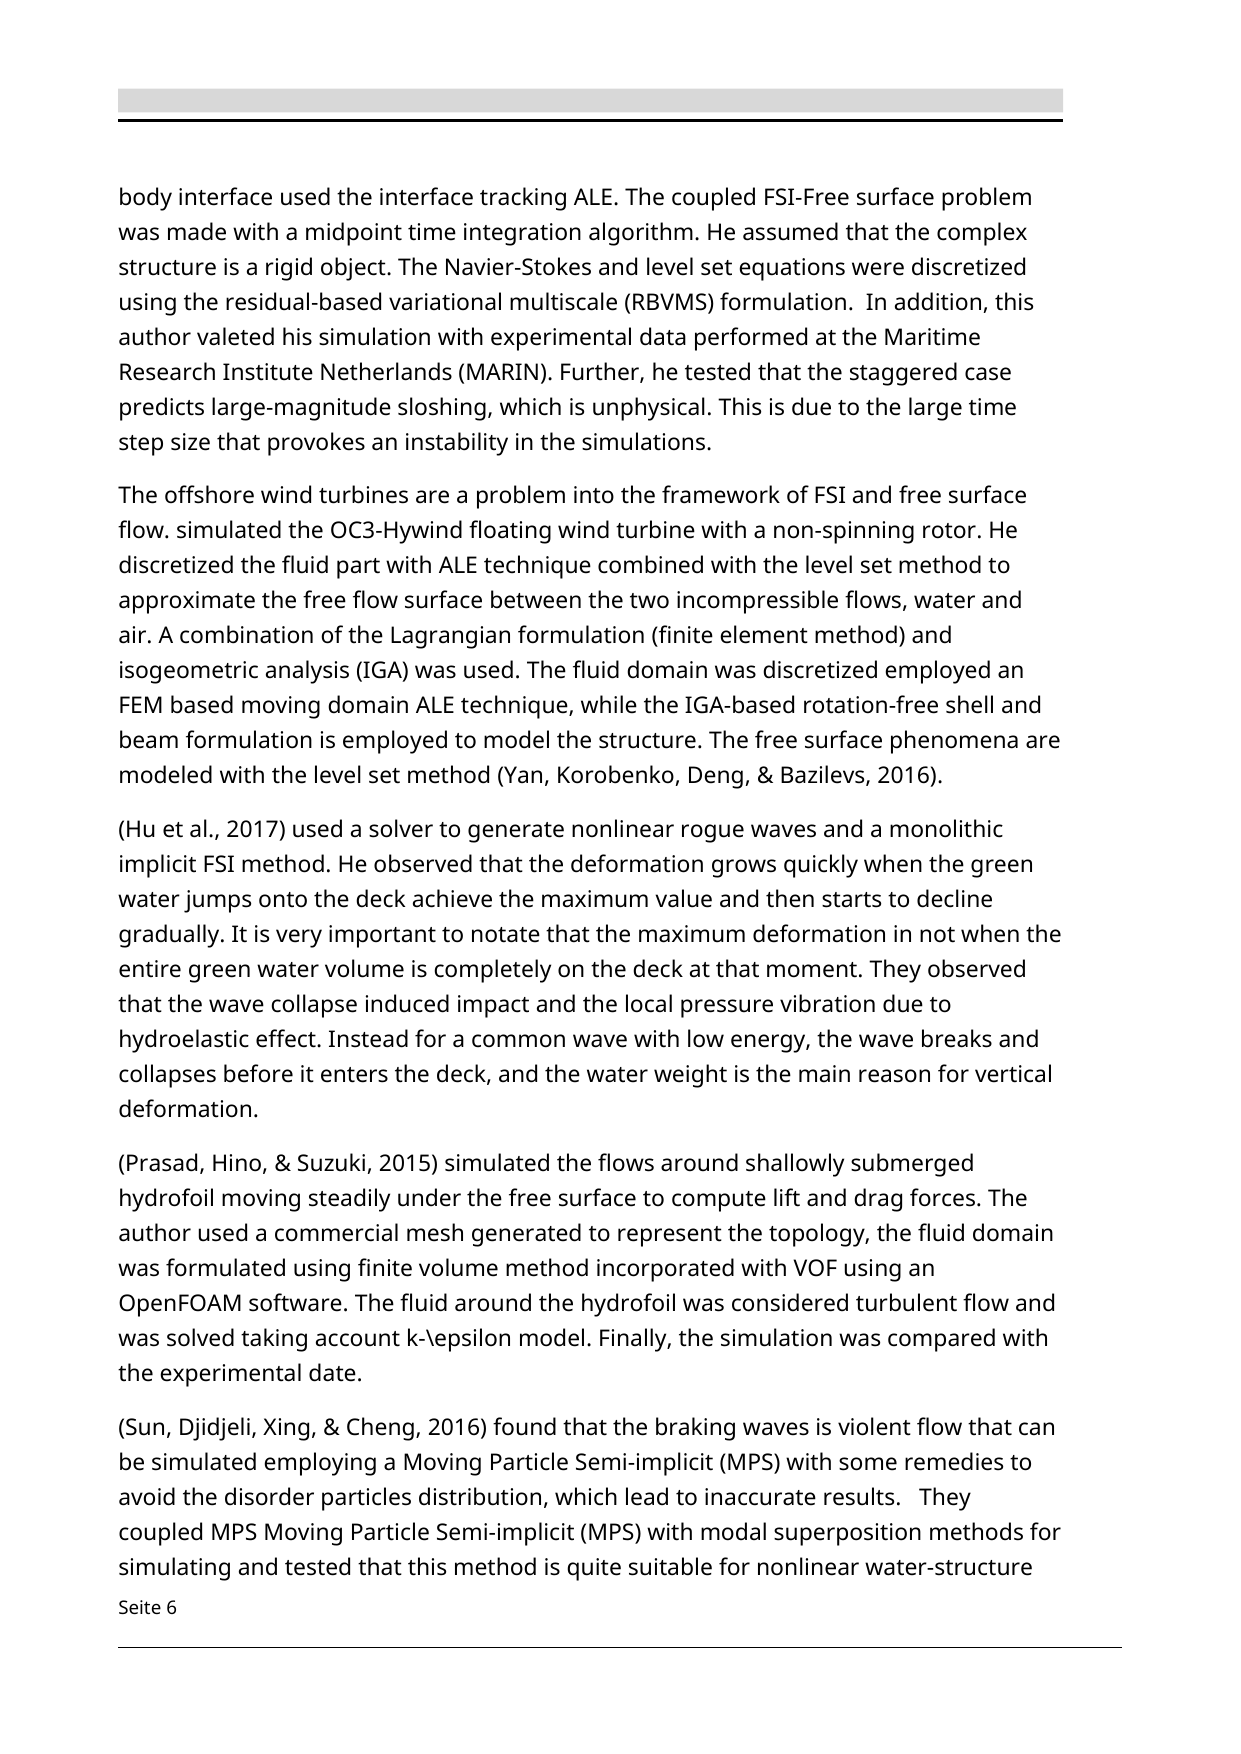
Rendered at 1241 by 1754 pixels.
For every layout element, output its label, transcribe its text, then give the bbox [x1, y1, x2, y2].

text (Prasad, Hino, & Suzuki, 2015) simulated the flows around shallowly submerged hydrofoil moving steadily under the free surface to compute lift and drag forces. The author used a commercial mesh generated to represent the topology, the fluid domain was formulated using finite volume method incorporated with VOF using an OpenFOAM software. The fluid around the hydrofoil was considered turbulent flow and was solved taking account k-\epsilon model. Finally, the simulation was compared with the experimental date. [118, 1147, 1063, 1388]
text (Hu et al., 2017) used a solver to generate nonlinear rogue waves and a monolithic implicit FSI method. He observed that the deformation grows quickly when the green water jumps onto the deck achieve the maximum value and then starts to decline gradually. It is very important to notate that the maximum deformation in not when the entire green water volume is completely on the deck at that moment. They observed that the wave collapse induced impact and the local pressure vibration due to hydroelastic effect. Instead for a common wave with low energy, the wave breaks and collapses before it enters the deck, and the water weight is the main reason for vertical deformation. [118, 813, 1063, 1124]
text The offshore wind turbines are a problem into the framework of FSI and free surface flow. simulated the OC3-Hywind floating wind turbine with a non-spinning rotor. He discretized the fluid part with ALE technique combined with the level set method to approximate the free flow surface between the two incompressible flows, water and air. A combination of the Lagrangian formulation (finite element method) and isogeometric analysis (IGA) was used. The fluid domain was discretized employed an FEM based moving domain ALE technique, while the IGA-based rotation-free shell and beam formulation is employed to model the structure. The free surface phenomena are modeled with the level set method (Yan, Korobenko, Deng, & Bazilevs, 2016). [118, 479, 1063, 791]
